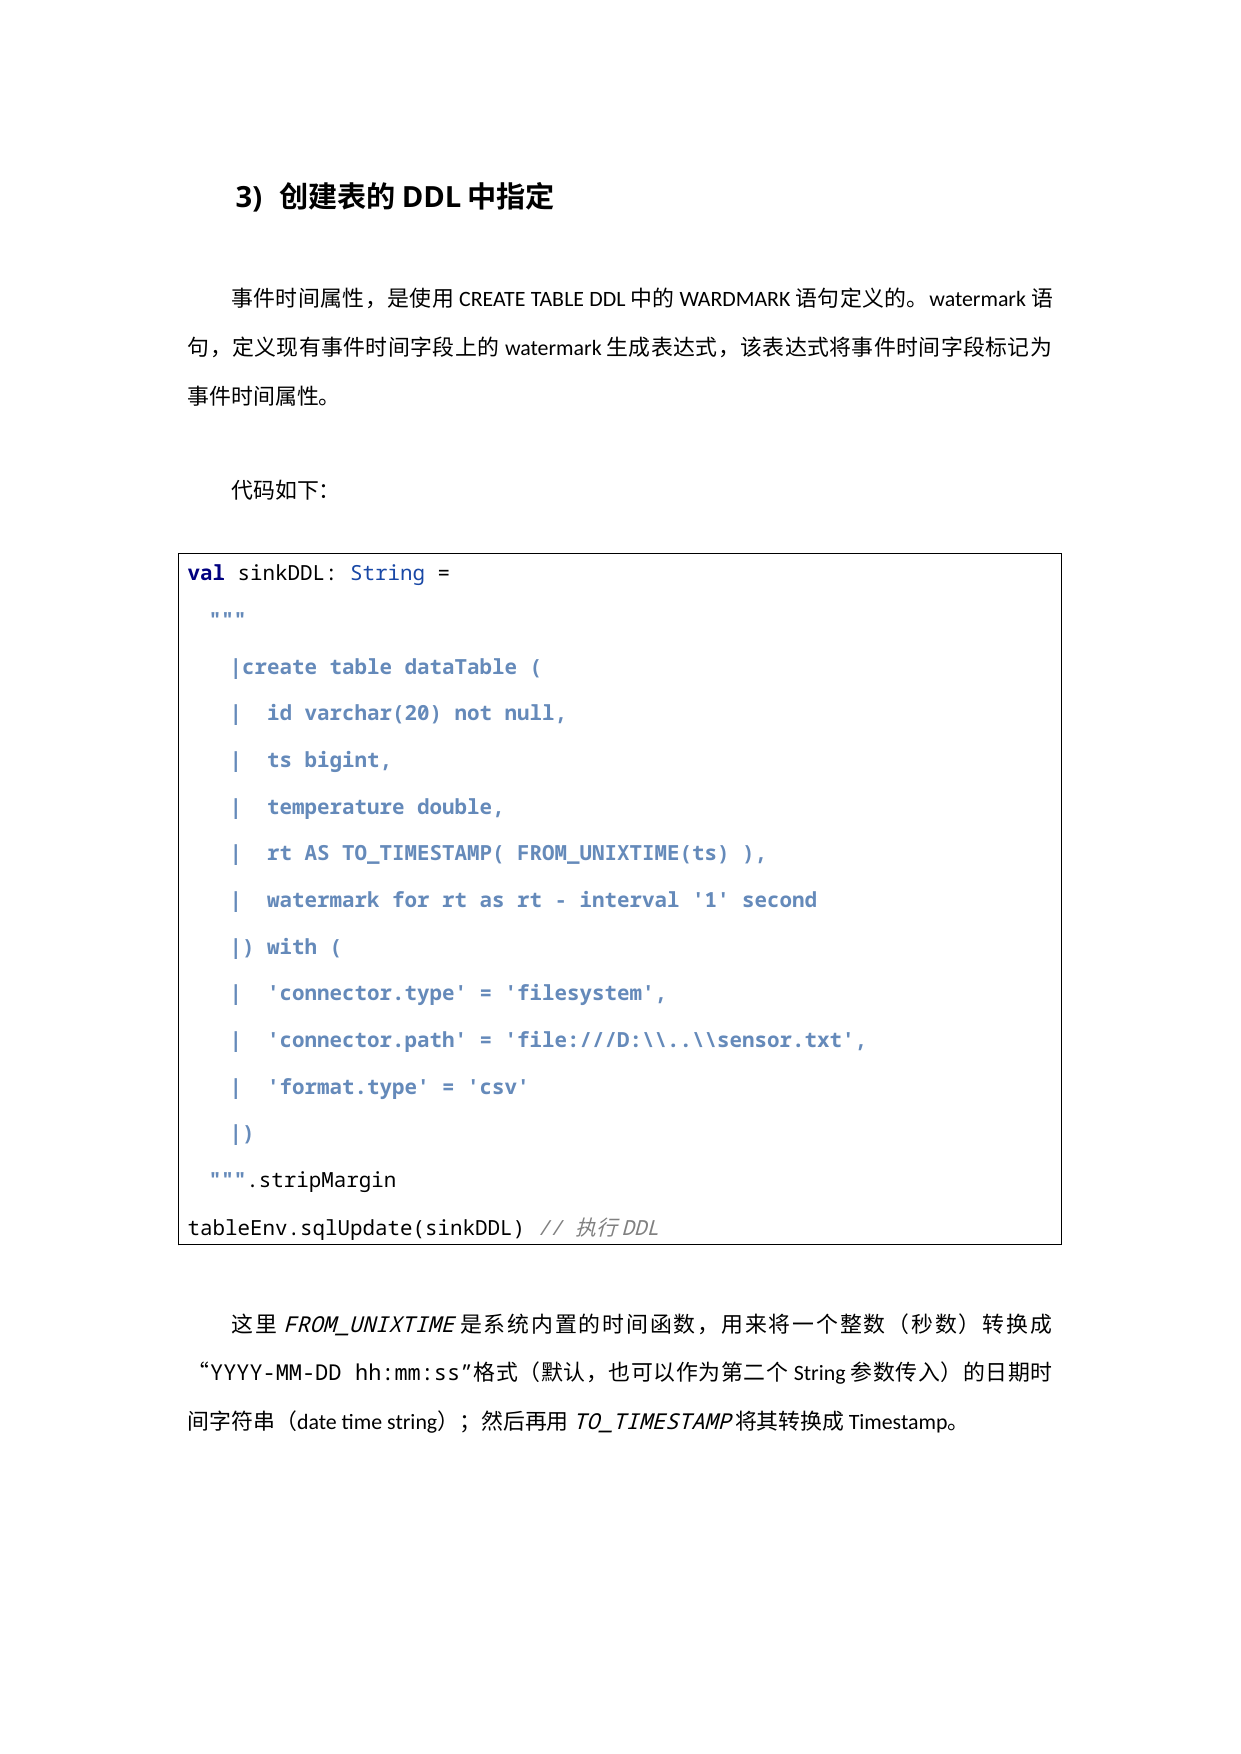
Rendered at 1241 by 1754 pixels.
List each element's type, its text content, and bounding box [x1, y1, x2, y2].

text | temperature double, [179, 787, 1061, 822]
text """ [179, 600, 1061, 636]
text tableEnv.sqlUpdate(sinkDDL) // 执行 DDL [179, 1207, 1061, 1244]
text | 'format.type' = 'csv' [179, 1067, 1061, 1102]
text |) with ( [179, 927, 1061, 962]
text |) [179, 1113, 1061, 1149]
text | ts bigint, [179, 740, 1061, 776]
text """.stripMargin [179, 1160, 1061, 1196]
text |create table dataTable ( [179, 647, 1061, 682]
text | 'connector.type' = 'filesystem', [179, 973, 1061, 1009]
text 这里FROM_UNIXTIME是系统内置的时间函数，用来将一个整数（秒数）转换成“YYYY-MM-DD hh:mm:ss”格式（默认，也可以作为第二个String参数传入）的日期时间字符串（date time string）；然后再用TO_TIMESTAMP将其转换成Timestamp。 [187, 1306, 1053, 1436]
text | rt AS TO_TIMESTAMP( FROM_UNIXTIME(ts) ), [179, 833, 1061, 869]
text | watermark for rt as rt - interval '1' second [179, 880, 1061, 916]
text | 'connector.path' = 'file:///D:\\..\\sensor.txt', [179, 1020, 1061, 1056]
text 事件时间属性，是使用CREATE TABLE DDL中的WARDMARK语句定义的。watermark语句，定义现有事件时间字段上的watermark生成表达式，该表达式将事件时间字段标记为事件时间属性。 [187, 281, 1053, 411]
text val sinkDDL: String = [179, 554, 1061, 589]
text 代码如下： [187, 472, 1053, 505]
text | id varchar(20) not null, [179, 693, 1061, 729]
subtitle 创建表的DDL中指定 [235, 162, 1053, 227]
